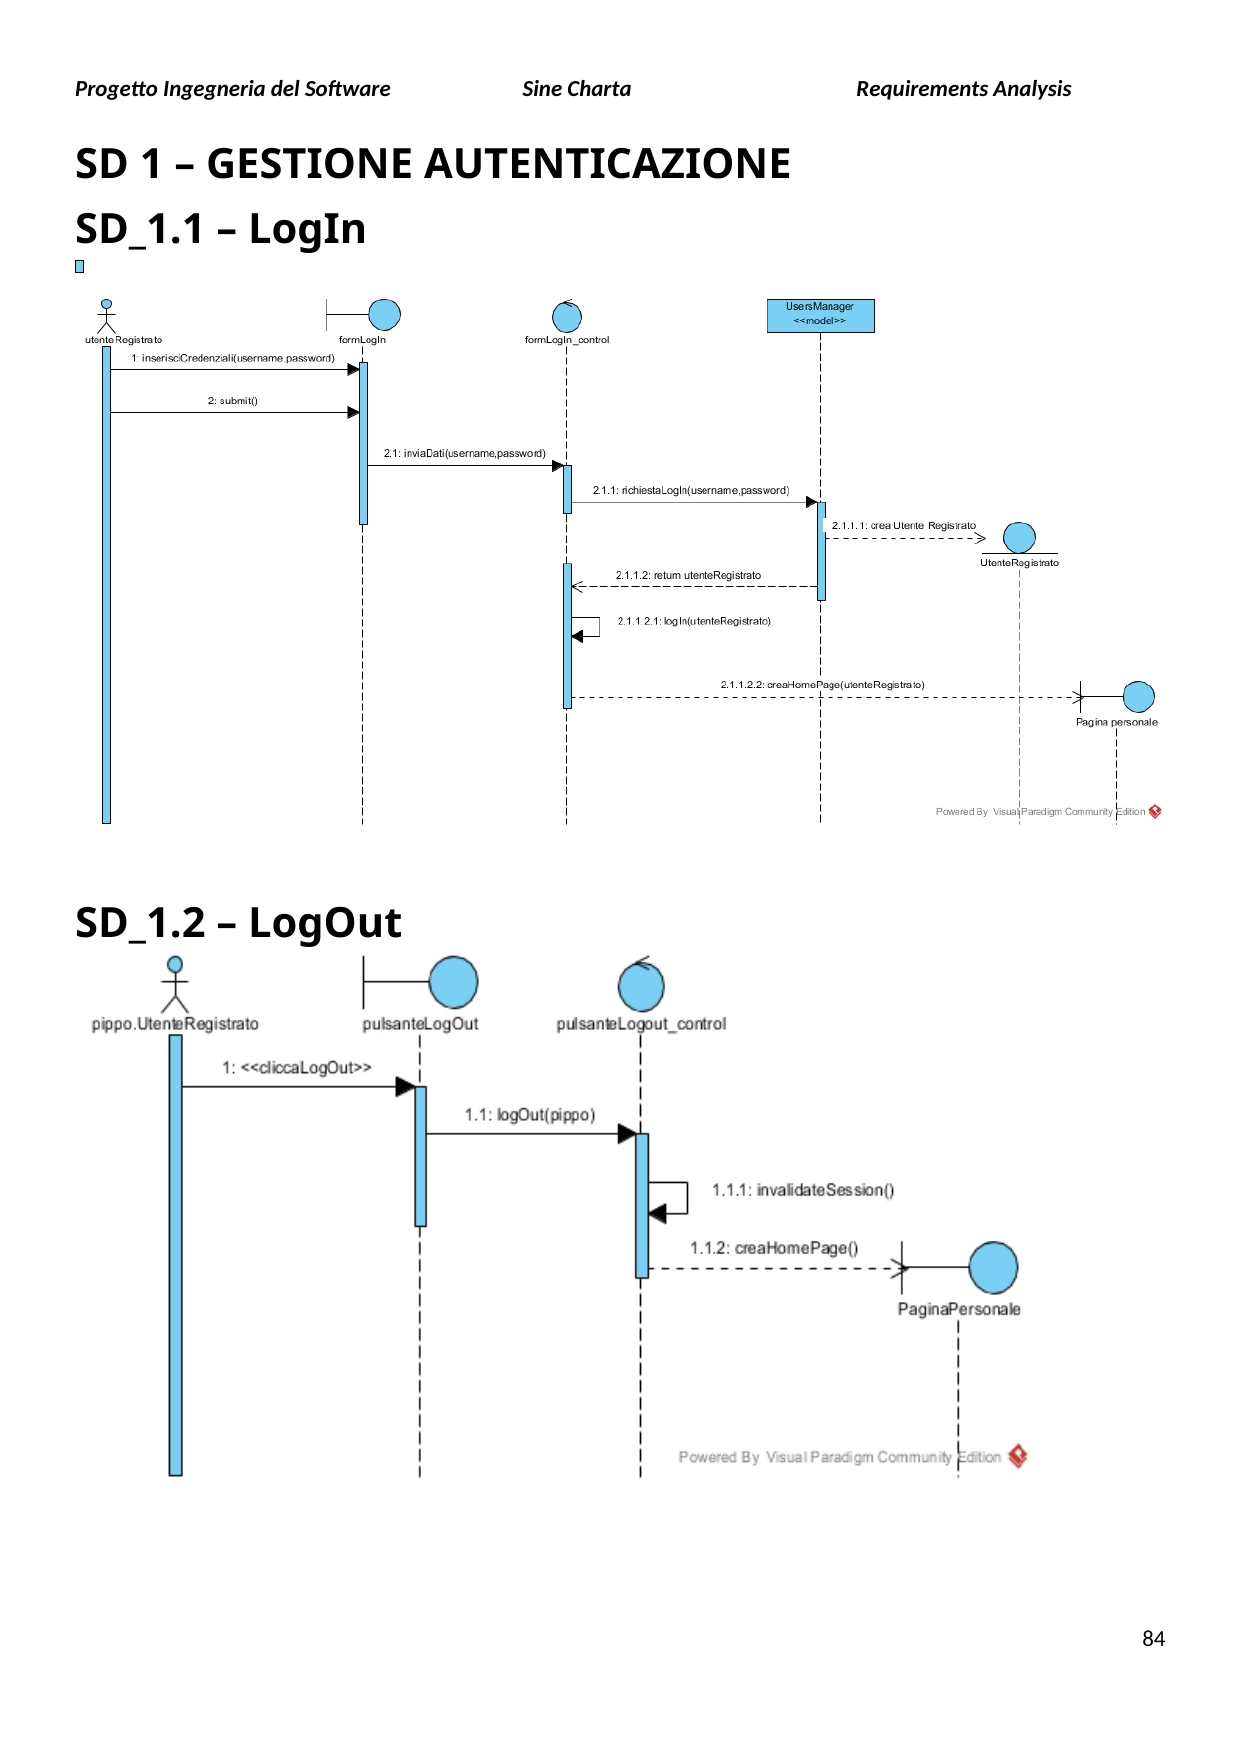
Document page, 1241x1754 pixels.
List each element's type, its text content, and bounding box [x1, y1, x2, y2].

subtitle SD 1 – GESTIONE AUTENTICAZIONE [75, 134, 1165, 191]
picture [75, 260, 1166, 827]
subtitle SD_1.1 – LogIn [75, 199, 1165, 256]
picture [75, 954, 1036, 1483]
subtitle SD_1.2 – LogOut [75, 893, 1165, 949]
